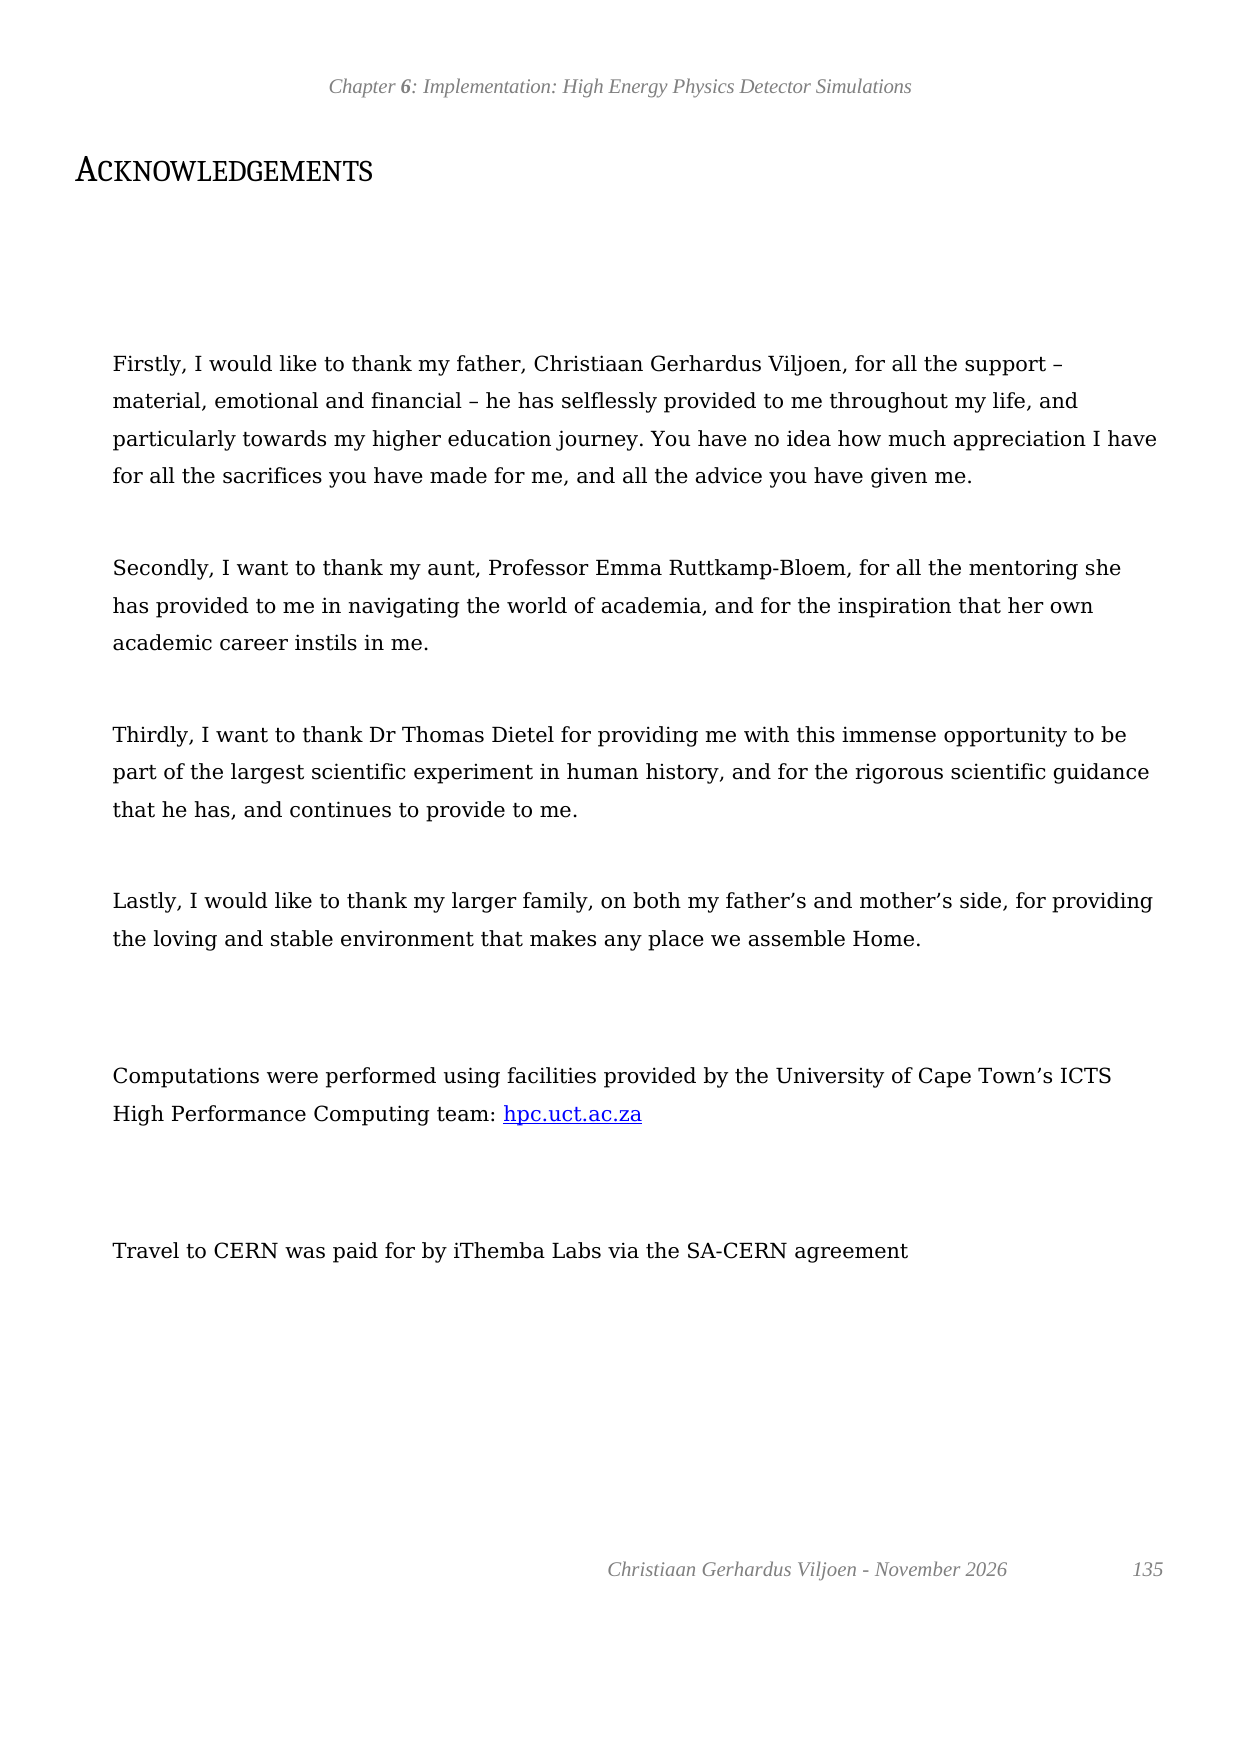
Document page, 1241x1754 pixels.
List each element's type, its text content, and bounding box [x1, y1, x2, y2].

text Secondly, I want to thank my aunt, Professor Emma Ruttkamp-Bloem, for all the mentoring she has provided to me in navigating the world of academia, and for the inspiration that her own academic career instils in me. [112, 555, 1165, 655]
text Lastly, I would like to thank my larger family, on both my father’s and mother’s side, for providing the loving and stable environment that makes any place we assemble Home. [112, 888, 1165, 951]
text Thirdly, I want to thank Dr Thomas Dietel for providing me with this immense opportunity to be part of the largest scientific experiment in human history, and for the rigorous scientific guidance that he has, and continues to provide to me. [112, 722, 1165, 822]
text Computations were performed using facilities provided by the University of Cape Town’s ICTS High Performance Computing team: hpc.uct.ac.za [112, 1063, 1165, 1126]
text Firstly, I would like to thank my father, Christiaan Gerhardus Viljoen, for all the support – material, emotional and financial – he has selflessly provided to me throughout my life, and particularly towards my higher education journey. You have no idea how much appreciation I have for all the sacrifices you have made for me, and all the advice you have given me. [112, 351, 1165, 488]
subtitle Acknowledgements [75, 148, 1165, 191]
text Travel to CERN was paid for by iThemba Labs via the SA-CERN agreement [112, 1238, 1165, 1263]
